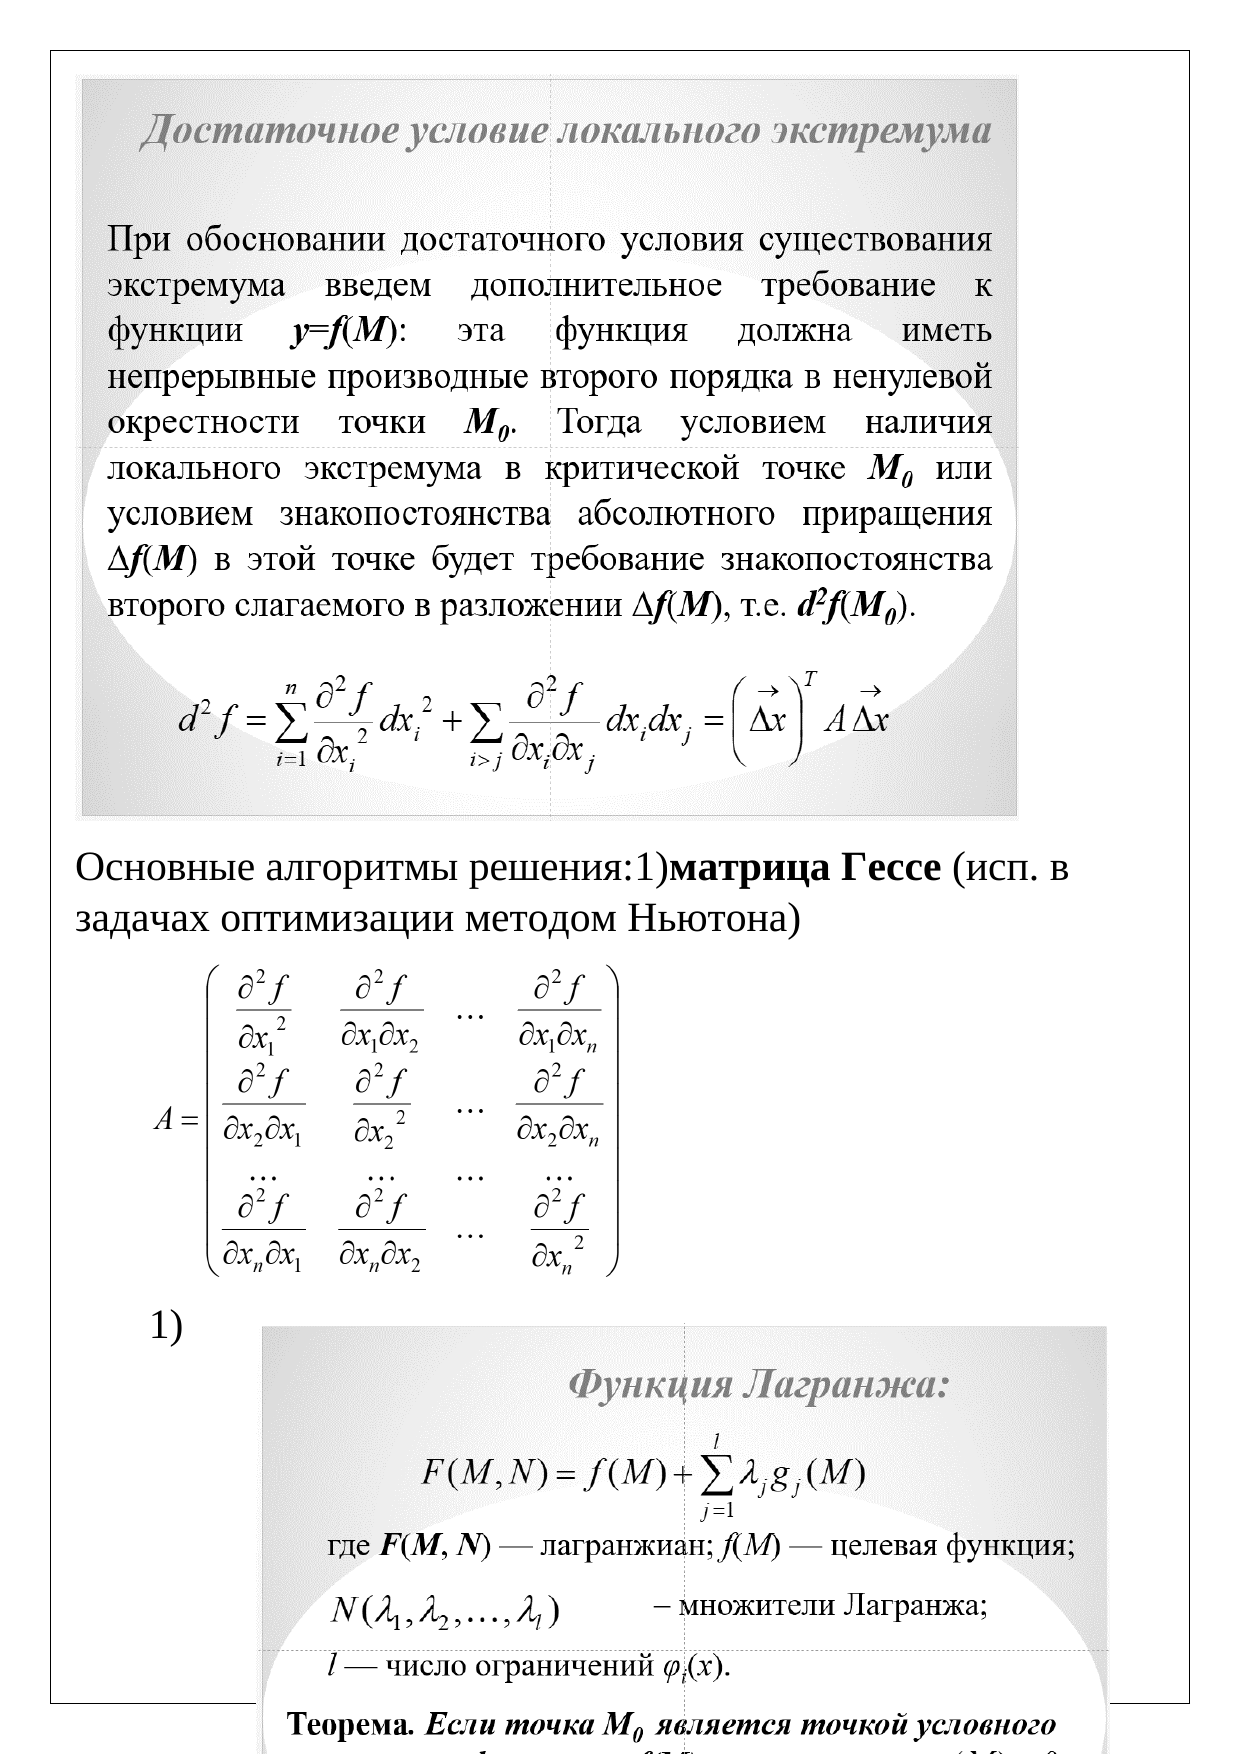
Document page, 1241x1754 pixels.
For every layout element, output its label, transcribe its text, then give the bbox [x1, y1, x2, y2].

picture [148, 961, 623, 1281]
picture [256, 1323, 1110, 1754]
text Основные алгоритмы решения:1)матрица Гессе (исп. в задачах оптимизации методом Ньютона) [75, 841, 1165, 941]
picture [75, 74, 1019, 821]
